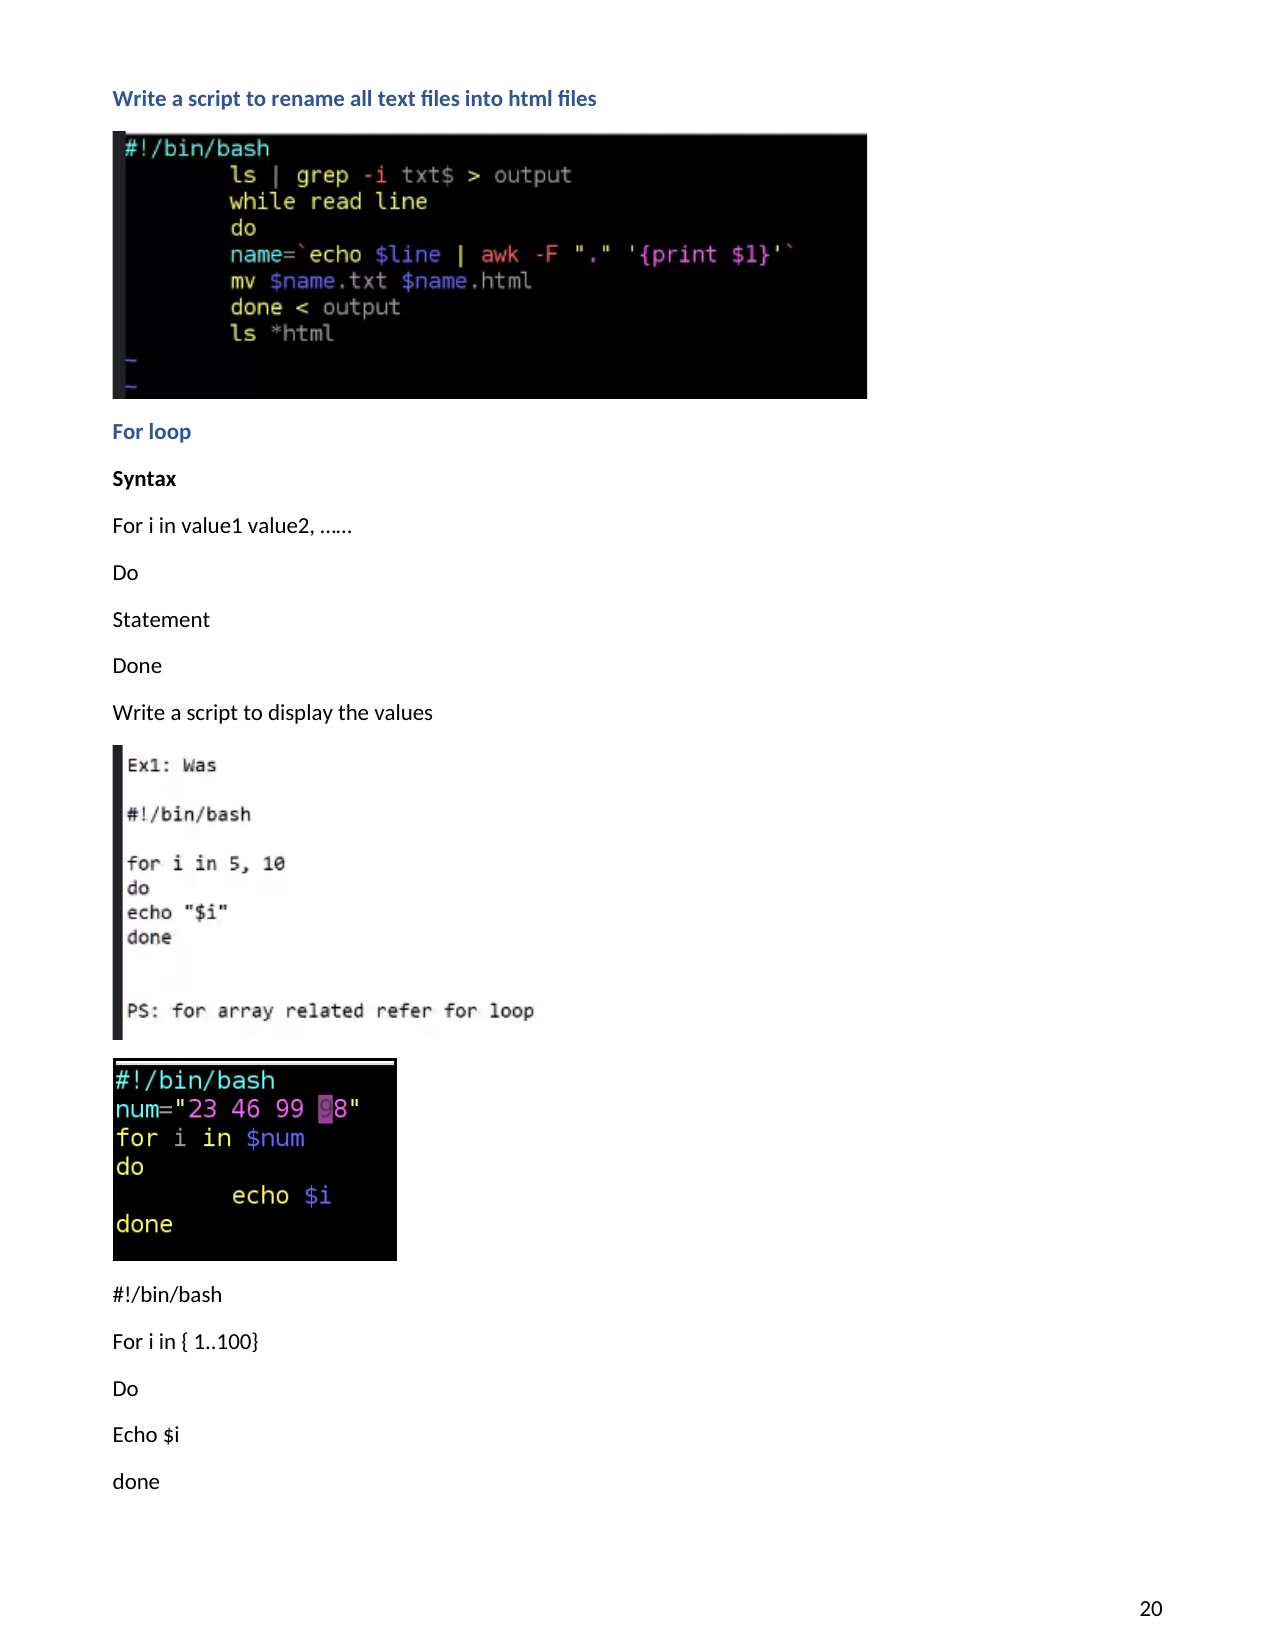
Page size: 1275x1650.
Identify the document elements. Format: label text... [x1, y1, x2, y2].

text Echo $i [112, 1421, 1162, 1448]
text Do [112, 1374, 1162, 1402]
text Statement [112, 605, 1162, 633]
text For i in { 1..100} [112, 1327, 1162, 1355]
text Write a script to display the values [112, 698, 1162, 727]
text Write a script to rename all text files into html files [112, 84, 1162, 112]
text Syntax [112, 464, 1162, 492]
picture [112, 131, 868, 399]
text For loop [112, 417, 1162, 445]
text Done [112, 652, 1162, 680]
text For i in value1 value2, …… [112, 511, 1162, 539]
text #!/bin/bash [112, 1280, 1162, 1308]
text Do [112, 558, 1162, 586]
text done [112, 1467, 1162, 1495]
picture [116, 1061, 394, 1258]
picture [112, 745, 604, 1040]
